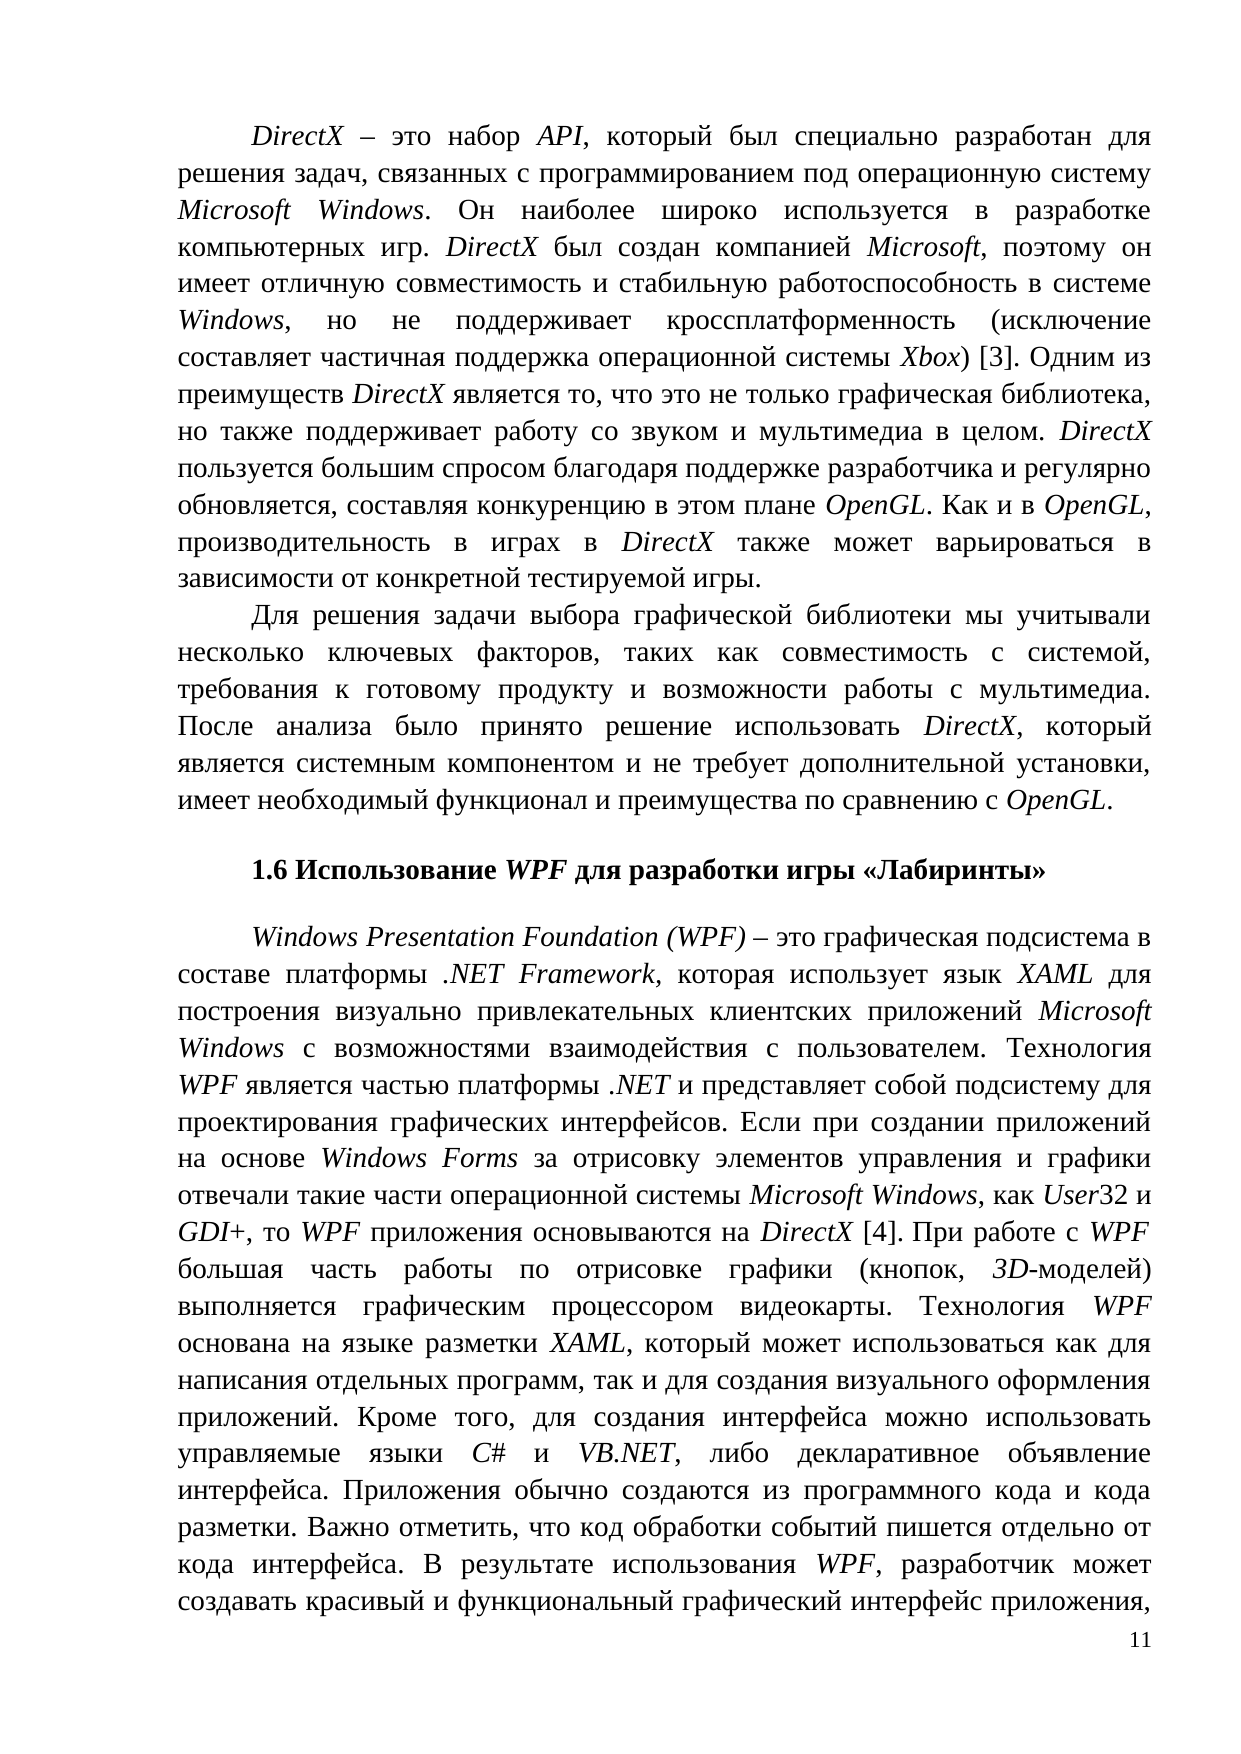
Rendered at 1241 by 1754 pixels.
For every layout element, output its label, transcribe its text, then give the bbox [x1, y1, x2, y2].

text Для решения задачи выбора графической библиотеки мы учитывали несколько ключевых факторов, таких как совместимость с системой, требования к готовому продукту и возможности работы с мультимедиа. После анализа было принято решение использовать DirectX, который является системным компонентом и не требует дополнительной установки, имеет необходимый функционал и преимущества по сравнению с OpenGL. [177, 597, 1152, 815]
text DirectX – это набор API, который был специально разработан для решения задач, связанных с программированием под операционную систему Microsoft Windows. Он наиболее широко используется в разработке компьютерных игр. DirectX был создан компанией Microsoft, поэтому он имеет отличную совместимость и стабильную работоспособность в системе Windows, но не поддерживает кроссплатформенность (исключение составляет частичная поддержка операционной системы Xbox) [3]. Одним из преимуществ DirectX является то, что это не только графическая библиотека, но также поддерживает работу со звуком и мультимедиа в целом. DirectX пользуется большим спросом благодаря поддержке разработчика и регулярно обновляется, составляя конкуренцию в этом плане OpenGL. Как и в OpenGL, производительность в играх в DirectX также может варьироваться в зависимости от конкретной тестируемой игры. [177, 118, 1152, 594]
text 1.6 Использование WPF для разработки игры «Лабиринты» [251, 852, 1152, 886]
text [177, 919, 1152, 1617]
